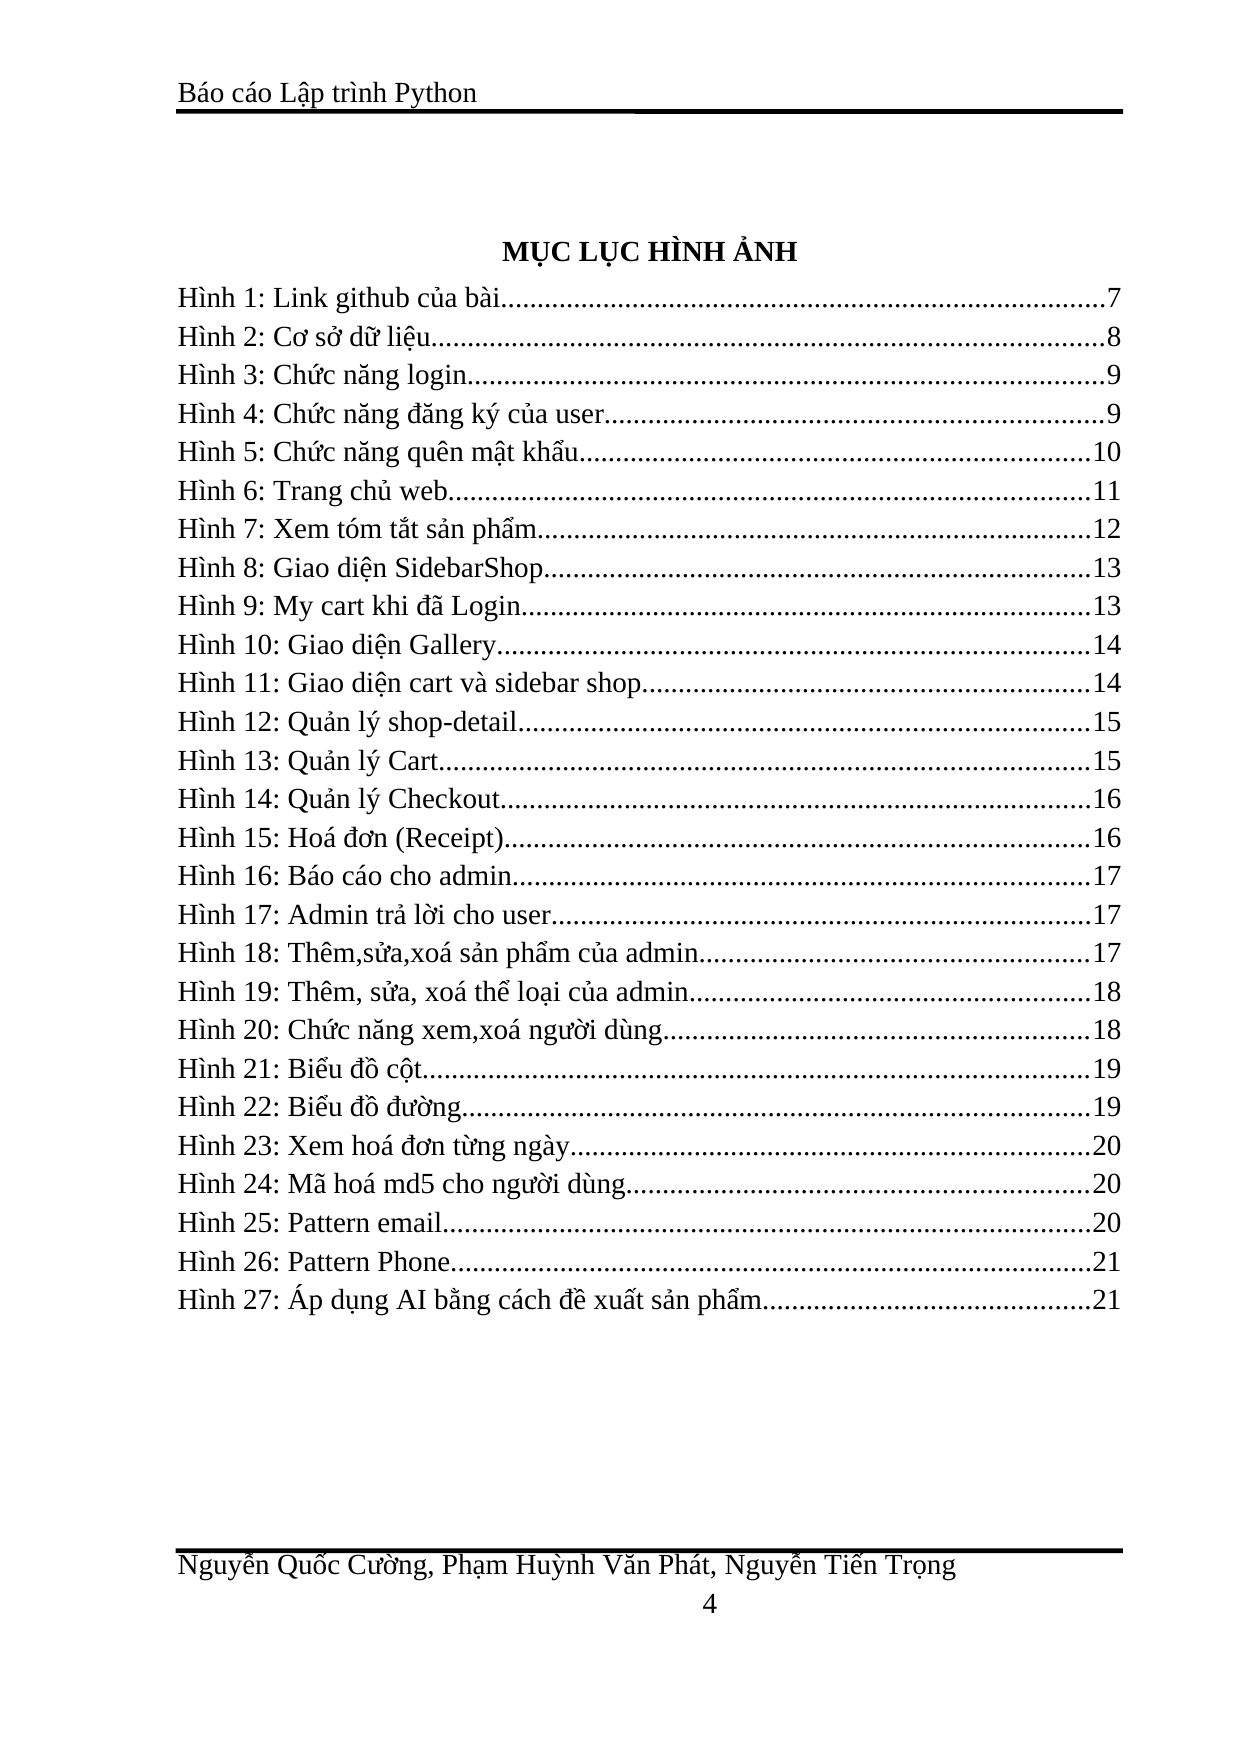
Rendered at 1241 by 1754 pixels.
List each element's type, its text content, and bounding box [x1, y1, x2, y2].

text Hình 10: Giao diện Gallery 14 [177, 627, 1122, 661]
text Hình 18: Thêm,sửa,xoá sản phẩm của admin 17 [177, 935, 1122, 969]
text Hình 2: Cơ sở dữ liệu 8 [177, 319, 1122, 352]
text Hình 23: Xem hoá đơn từng ngày 20 [177, 1128, 1122, 1162]
text Hình 15: Hoá đơn (Receipt) 16 [177, 820, 1122, 853]
text Hình 21: Biểu đồ cột 19 [177, 1051, 1122, 1084]
text Hình 17: Admin trả lời cho user 17 [177, 897, 1122, 930]
text Hình 7: Xem tóm tắt sản phẩm 12 [177, 511, 1122, 545]
text Hình 8: Giao diện SidebarShop 13 [177, 550, 1122, 583]
text Hình 11: Giao diện cart và sidebar shop 14 [177, 666, 1122, 699]
text Hình 3: Chức năng login 9 [177, 357, 1122, 391]
text Hình 26: Pattern Phone 21 [177, 1244, 1122, 1277]
text Hình 6: Trang chủ web 11 [177, 473, 1122, 506]
text Hình 13: Quản lý Cart 15 [177, 743, 1122, 776]
text Hình 27: Áp dụng AI bằng cách đề xuất sản phẩm 21 [177, 1282, 1122, 1316]
text Hình 1: Link github của bài 7 [177, 280, 1122, 314]
text Hình 12: Quản lý shop-detail 15 [177, 704, 1122, 738]
text Hình 24: Mã hoá md5 cho người dùng 20 [177, 1167, 1122, 1200]
text Hình 22: Biểu đồ đường 19 [177, 1089, 1122, 1123]
text Hình 14: Quản lý Checkout 16 [177, 781, 1122, 815]
text Hình 19: Thêm, sửa, xoá thể loại của admin 18 [177, 974, 1122, 1007]
text Hình 16: Báo cáo cho admin 17 [177, 858, 1122, 892]
text Hình 20: Chức năng xem,xoá người dùng 18 [177, 1012, 1122, 1046]
text Hình 4: Chức năng đăng ký của user 9 [177, 396, 1122, 429]
text Hình 9: My cart khi đã Login 13 [177, 588, 1122, 622]
text Hình 5: Chức năng quên mật khẩu 10 [177, 434, 1122, 468]
text Hình 25: Pattern email 20 [177, 1205, 1122, 1239]
text MỤC LỤC HÌNH ẢNH [177, 234, 1122, 268]
